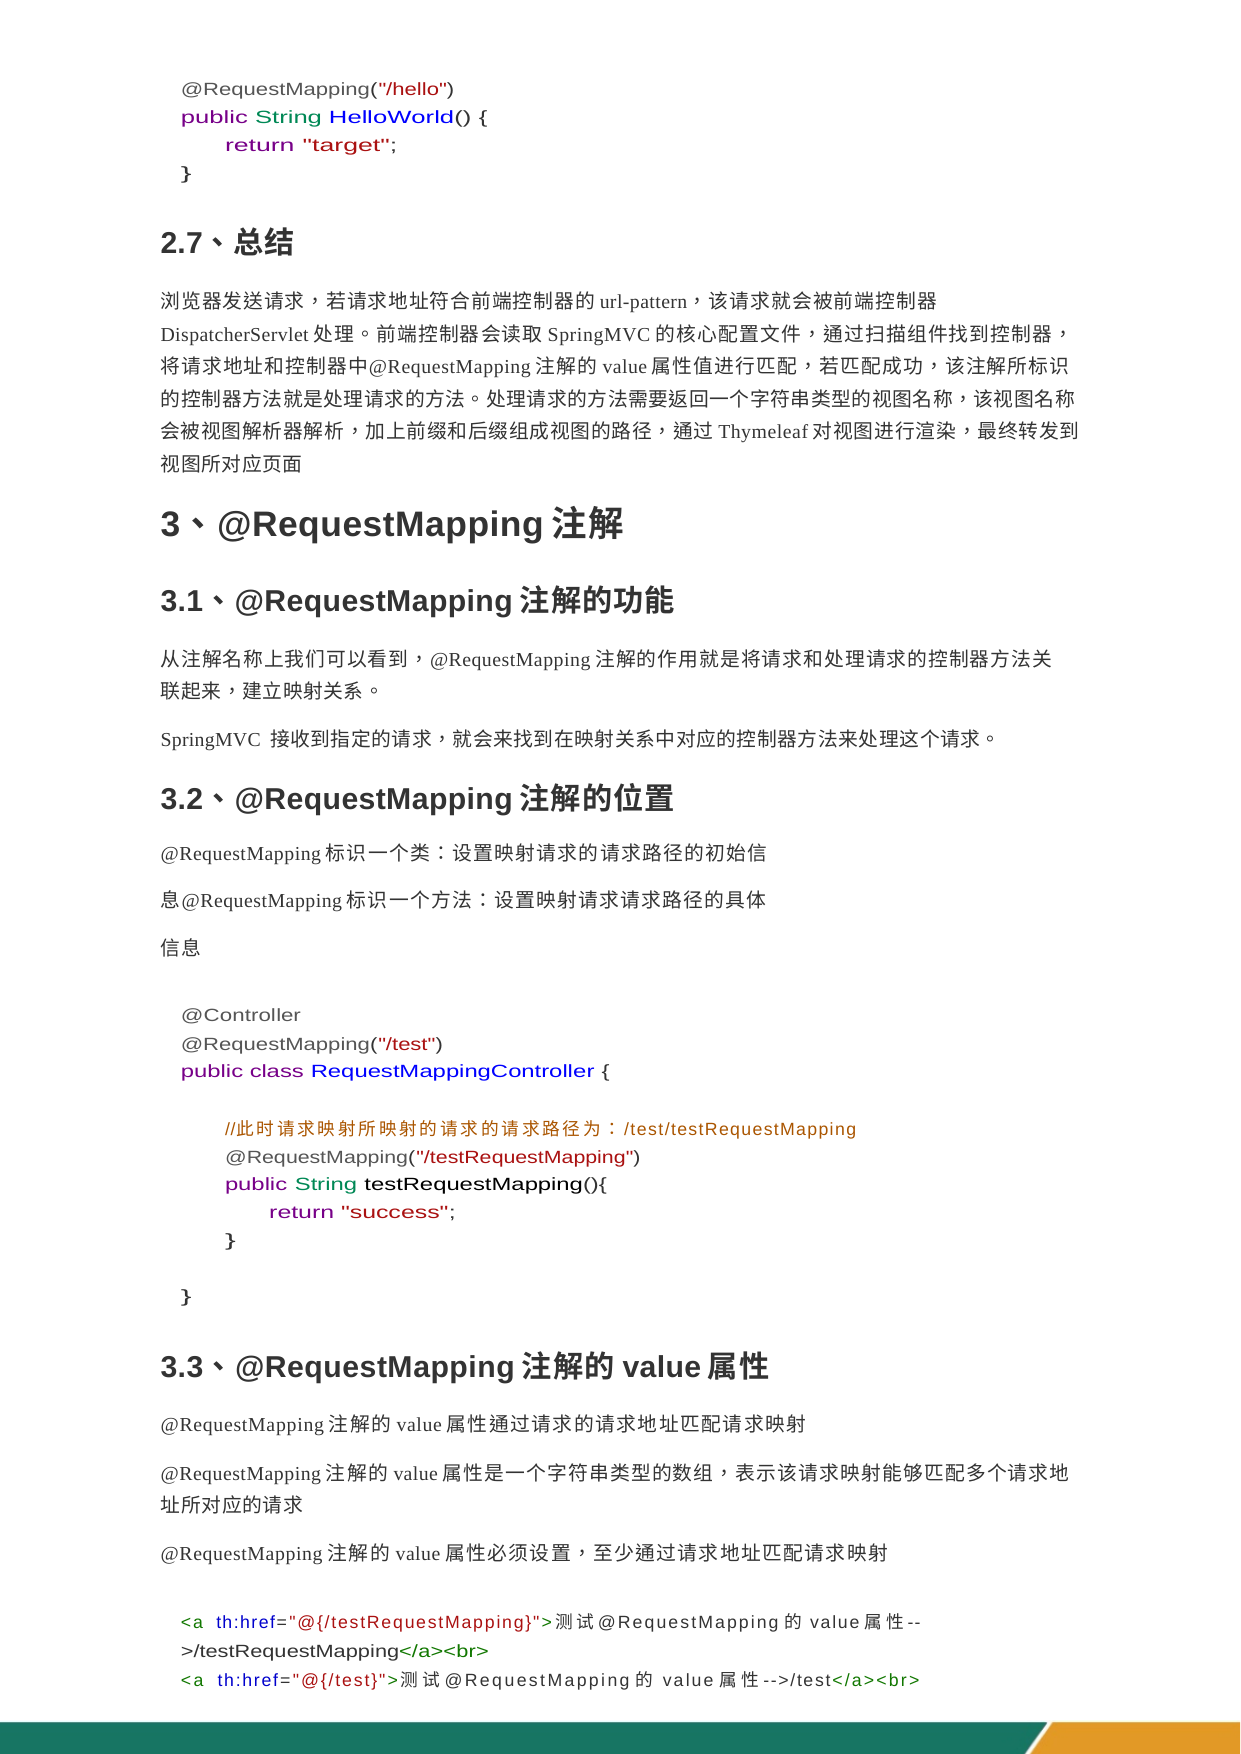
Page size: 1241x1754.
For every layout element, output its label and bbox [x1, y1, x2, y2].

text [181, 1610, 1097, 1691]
picture [0, 1720, 1241, 1754]
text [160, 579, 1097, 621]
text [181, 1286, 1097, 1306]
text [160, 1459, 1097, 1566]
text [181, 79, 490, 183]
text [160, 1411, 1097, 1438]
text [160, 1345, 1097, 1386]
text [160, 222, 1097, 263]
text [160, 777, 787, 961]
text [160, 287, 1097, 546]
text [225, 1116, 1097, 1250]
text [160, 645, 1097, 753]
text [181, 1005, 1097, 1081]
